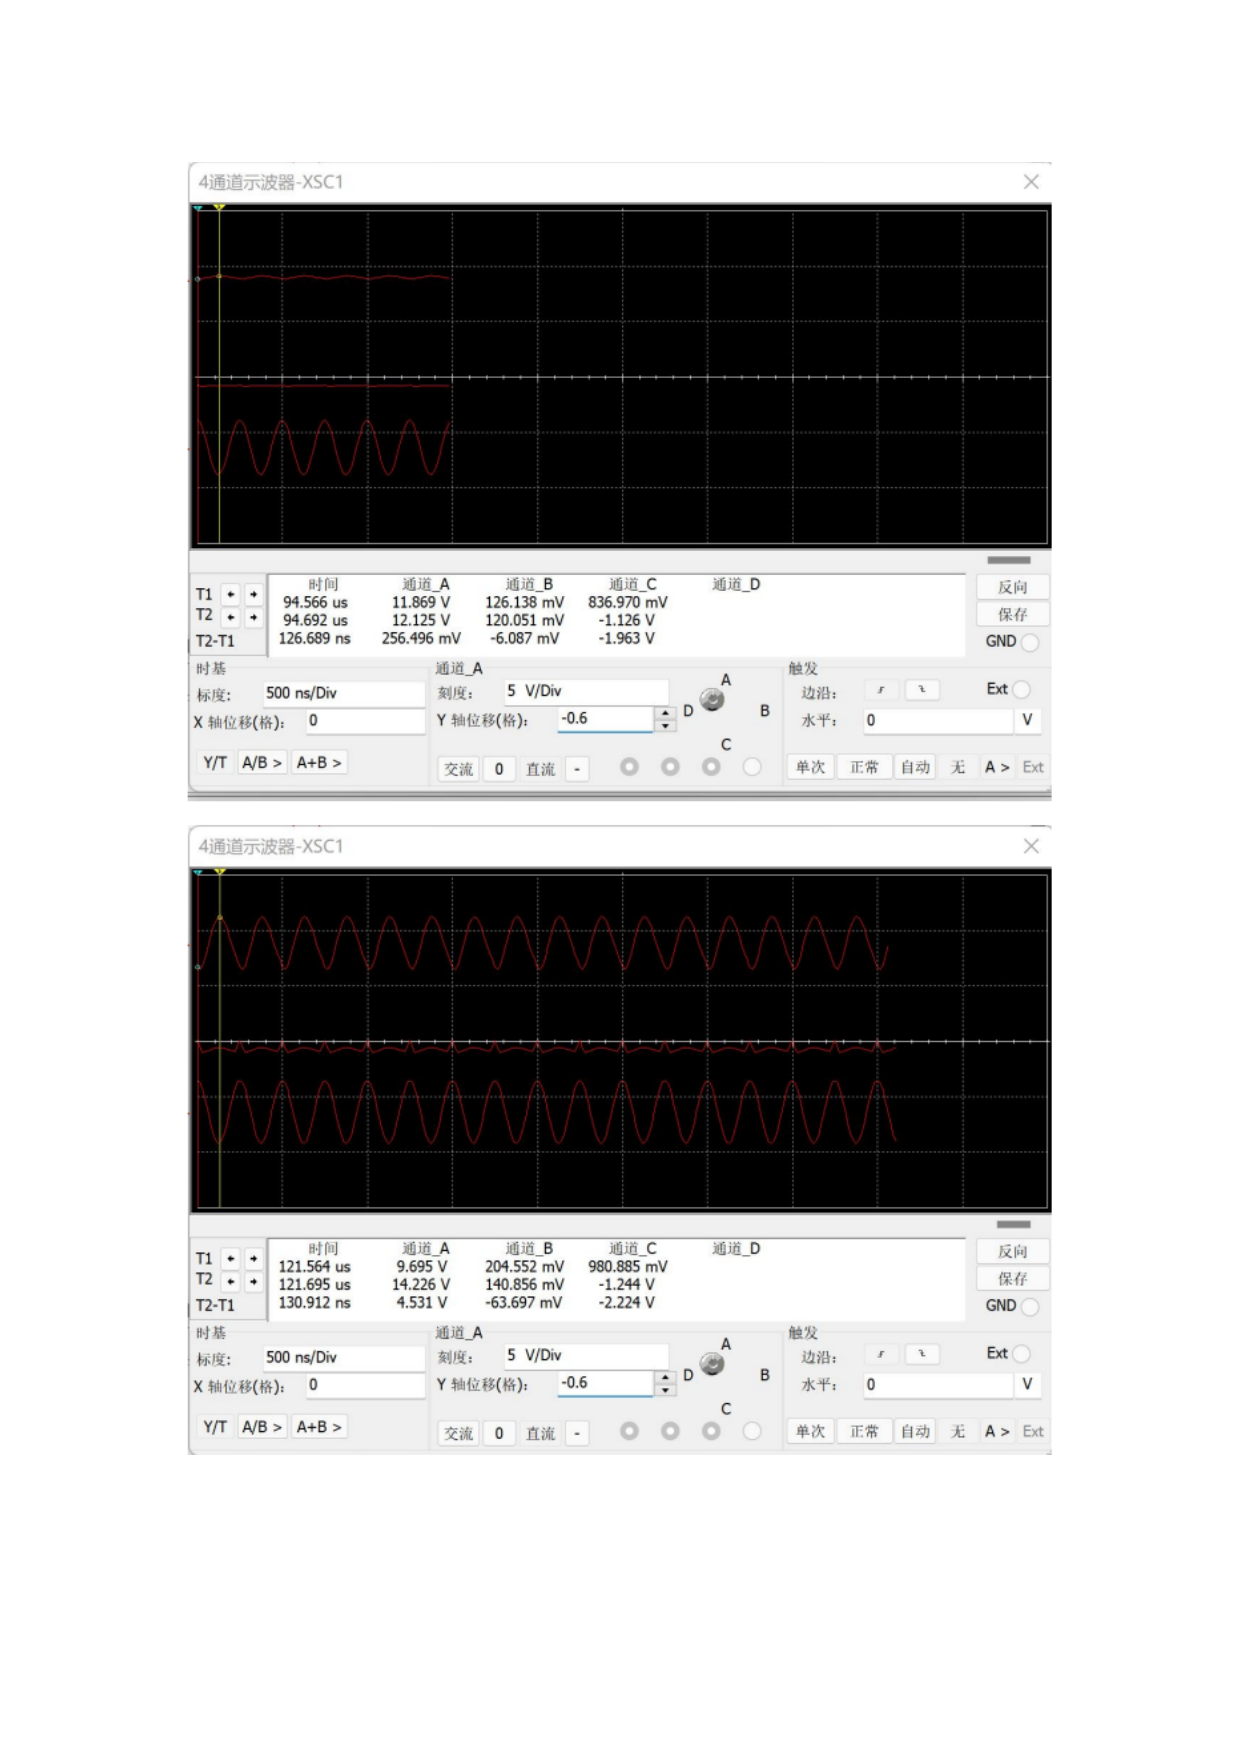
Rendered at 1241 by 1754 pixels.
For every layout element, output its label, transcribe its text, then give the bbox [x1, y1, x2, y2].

picture [187, 162, 1052, 1455]
